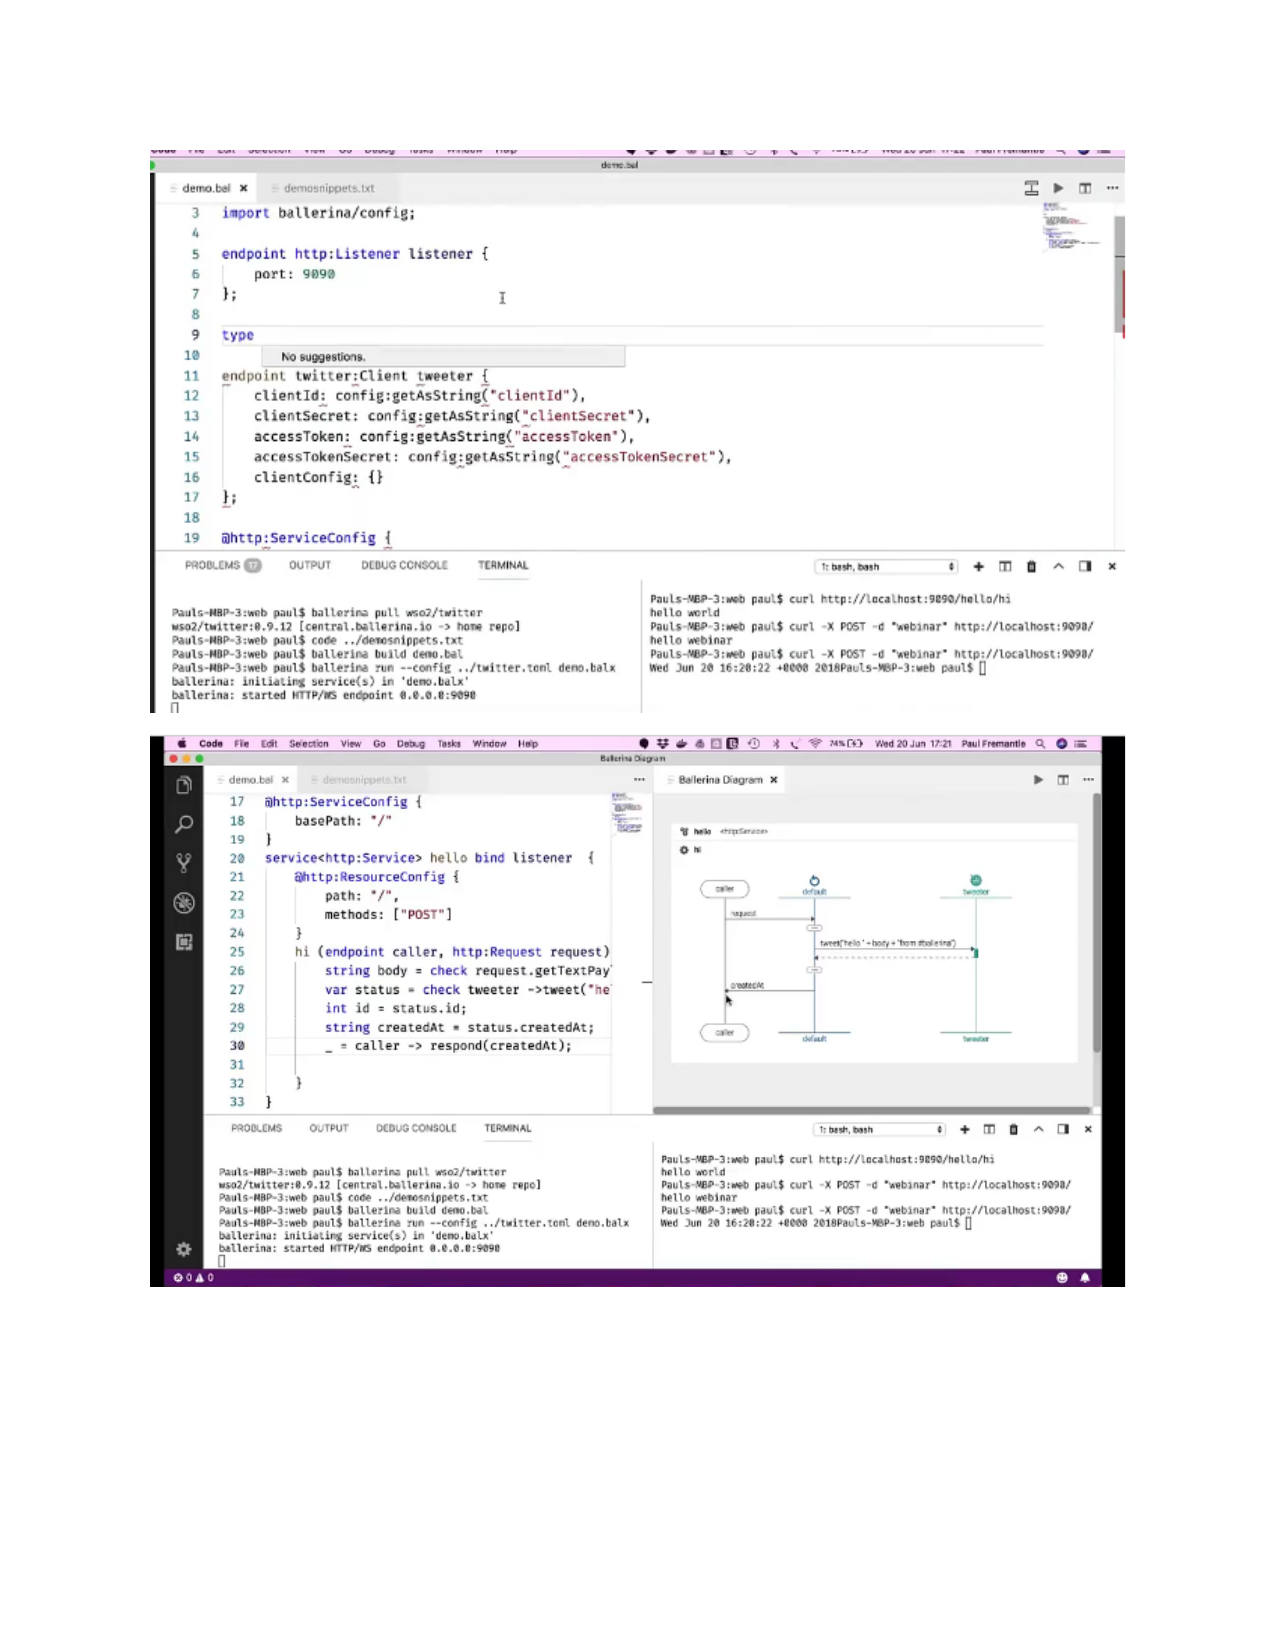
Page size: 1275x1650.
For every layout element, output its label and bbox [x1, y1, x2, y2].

picture [150, 150, 1125, 713]
picture [150, 731, 1125, 1287]
